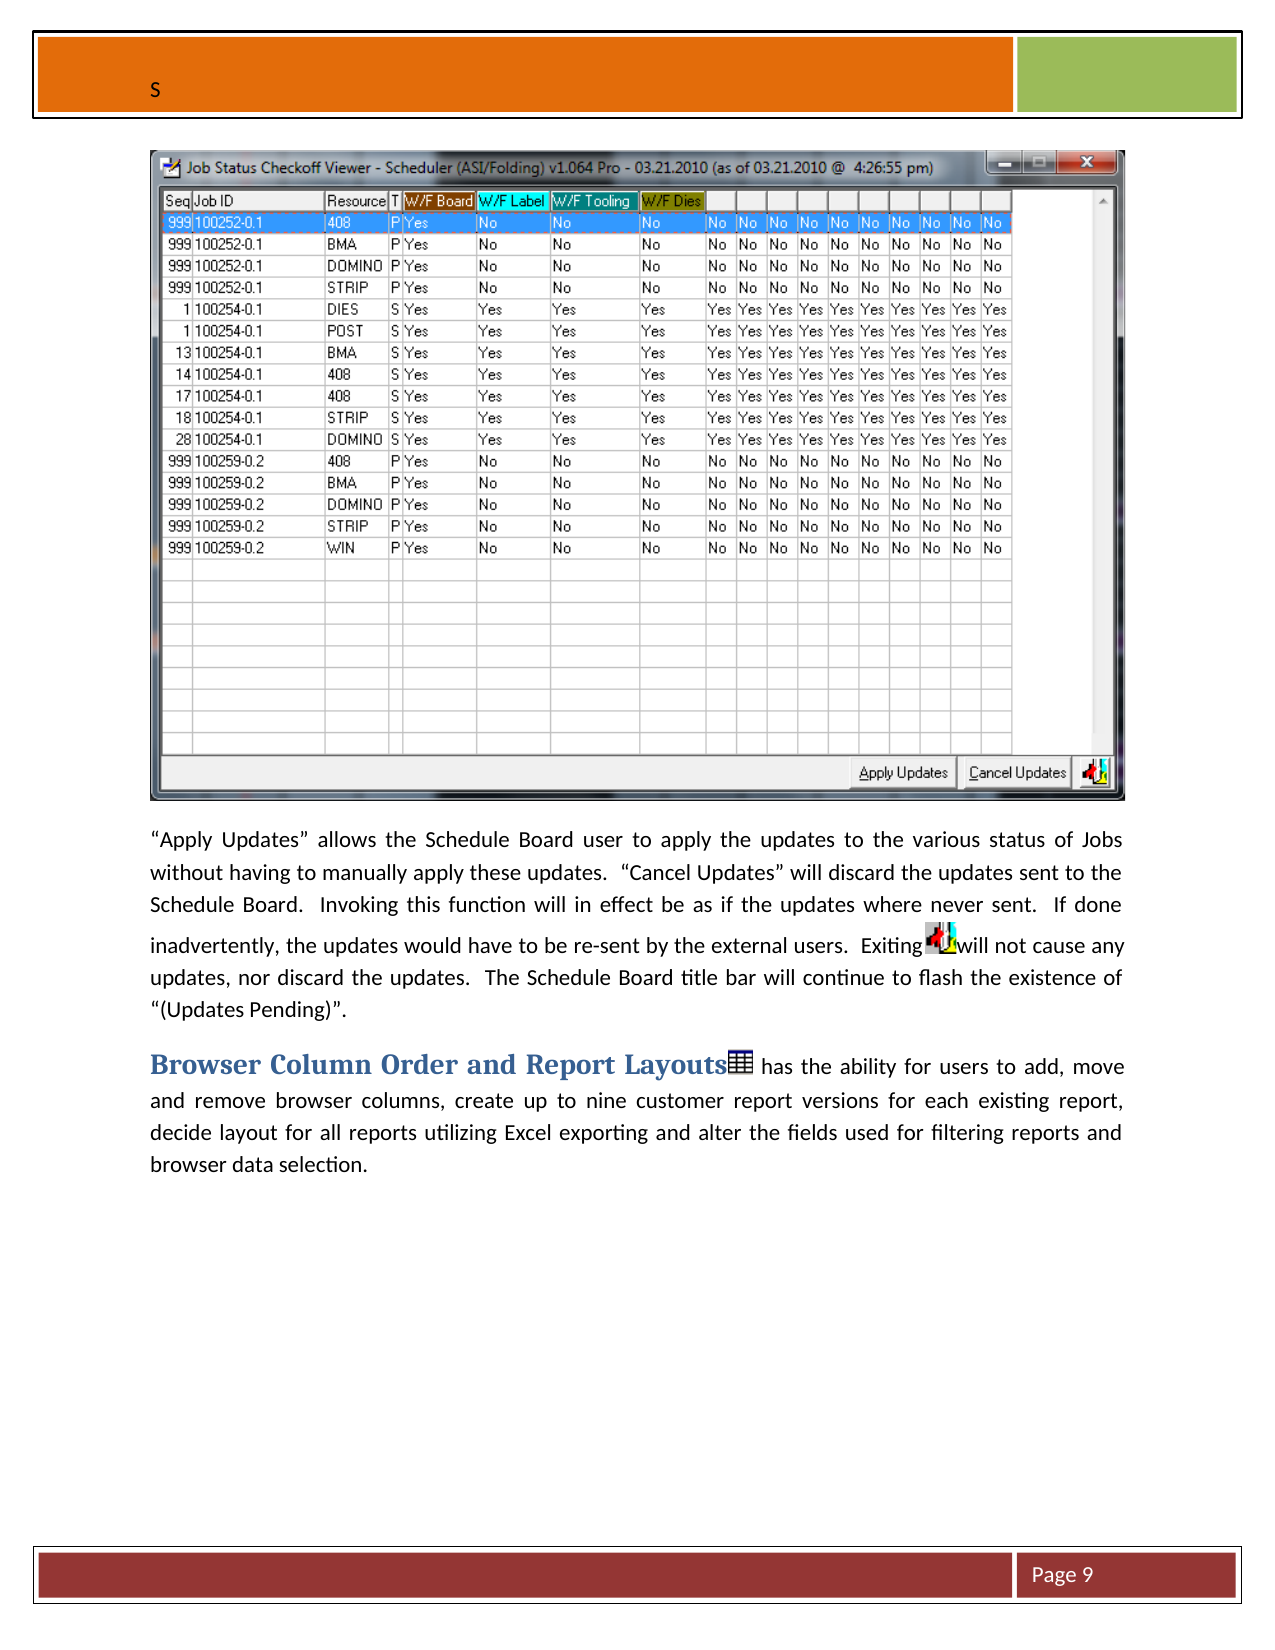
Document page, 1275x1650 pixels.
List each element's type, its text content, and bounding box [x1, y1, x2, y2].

text Browser Column Order and Report Layouts has the ability for users to add, move and remove browser columns, create up to nine customer report versions for each existing report, decide layout for all reports utilizing Excel exporting and alter the fields used for filtering reports and browser data selection. [150, 1048, 1125, 1178]
picture [150, 150, 1125, 801]
text “Apply Updates” allows the Schedule Board user to apply the updates to the various status of Jobs without having to manually apply these updates. “Cancel Updates” will discard the updates sent to the Schedule Board. Invoking this function will in effect be as if the updates where never sent. If done inadvertently, the updates would have to be re-sent by the external users. Exitingwill not cause any updates, nor discard the updates. The Schedule Board title bar will continue to flash the existence of “(Updates Pending)”. [150, 825, 1125, 1023]
picture [728, 1049, 753, 1075]
picture [925, 922, 957, 954]
